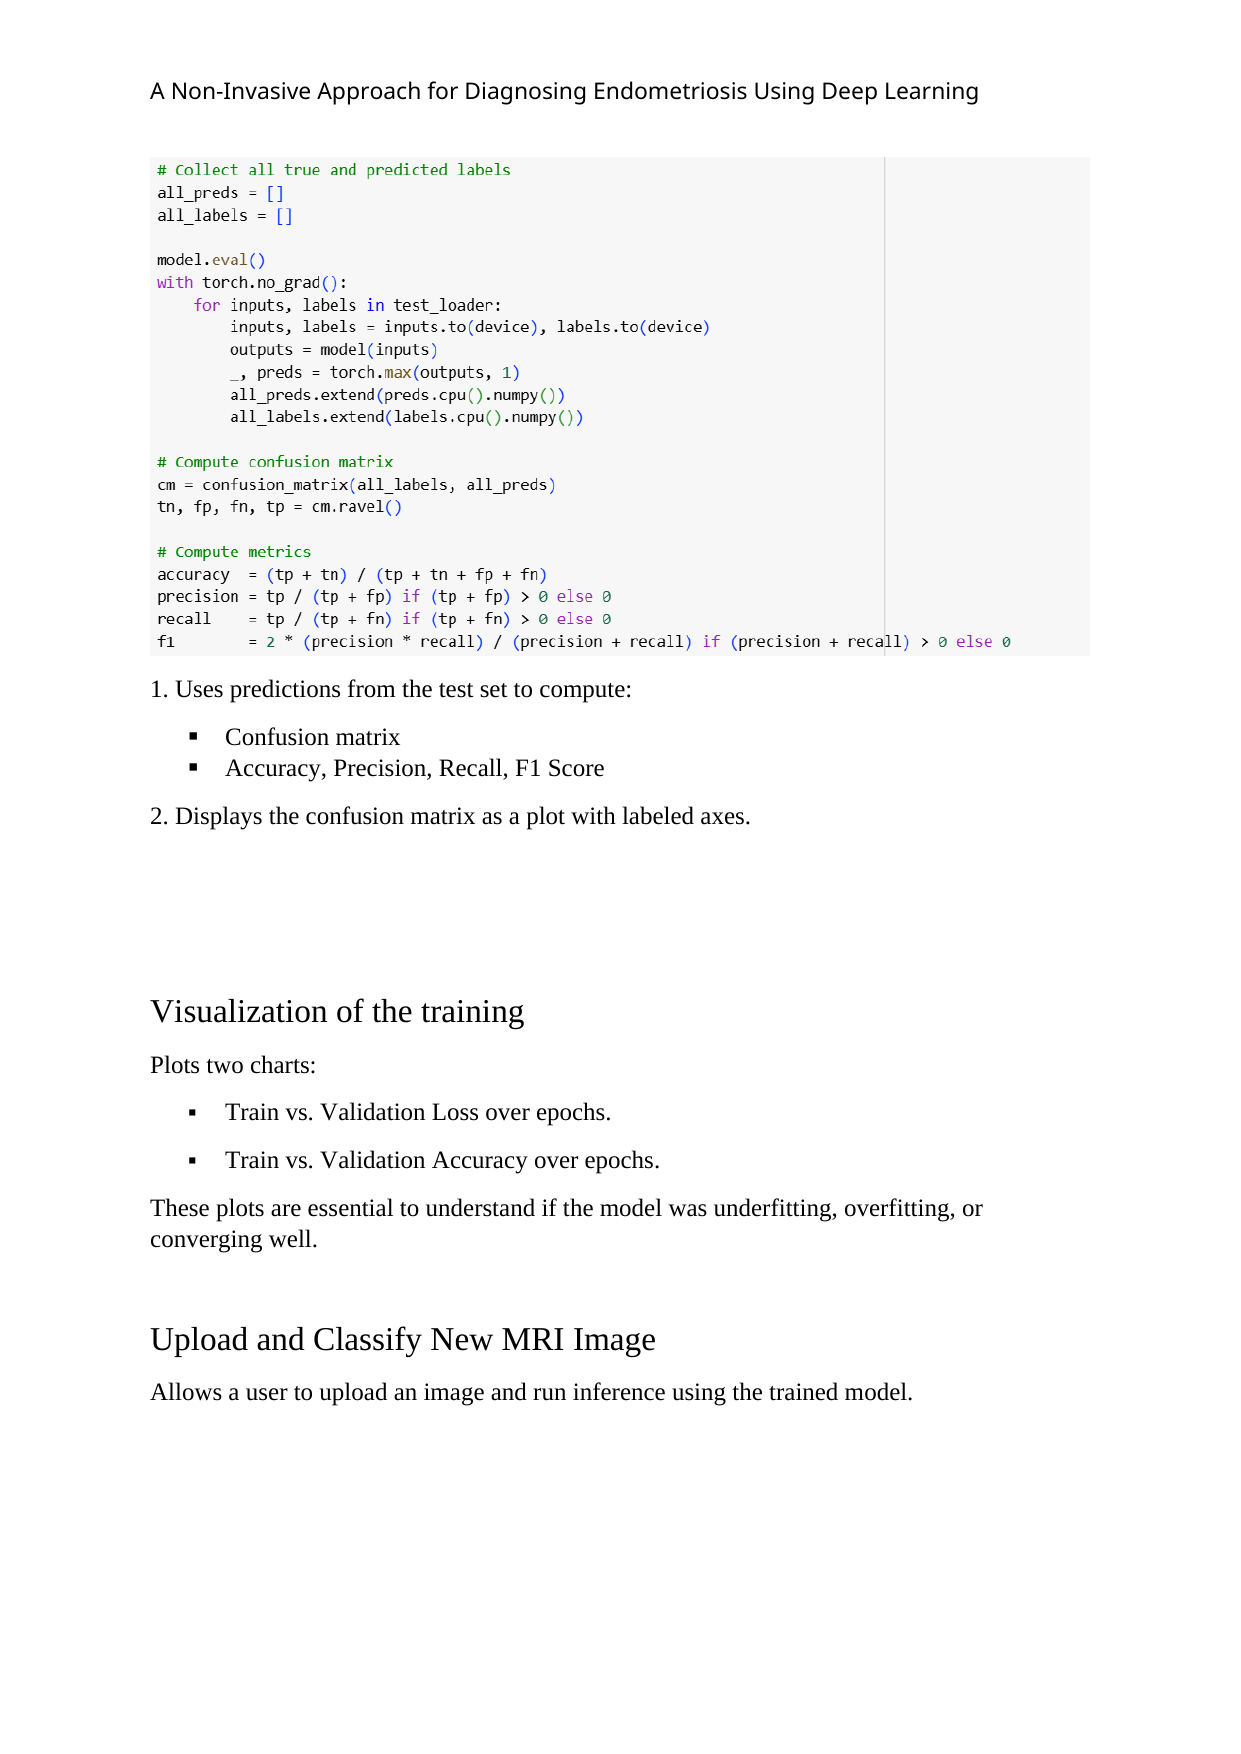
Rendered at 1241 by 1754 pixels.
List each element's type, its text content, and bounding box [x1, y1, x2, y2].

text Visualization of the training [150, 992, 1090, 1030]
text 2. Displays the confusion matrix as a plot with labeled axes. [150, 801, 1090, 829]
text These plots are essential to understand if the model was underfitting, overfitting, or converging well. [150, 1193, 1090, 1253]
list Train vs. Validation Loss over epochs. [187, 1097, 1090, 1126]
text Allows a user to upload an image and run inference using the trained model. [150, 1377, 1090, 1406]
list Confusion matrix [187, 722, 1090, 751]
text 1. Uses predictions from the test set to compute: [150, 674, 1090, 703]
picture [150, 157, 1091, 656]
text Upload and Classify New MRI Image [150, 1319, 1090, 1358]
list Accuracy, Precision, Recall, F1 Score [187, 753, 1090, 782]
list Train vs. Validation Accuracy over epochs. [187, 1145, 1090, 1174]
text Plots two charts: [150, 1050, 1090, 1078]
